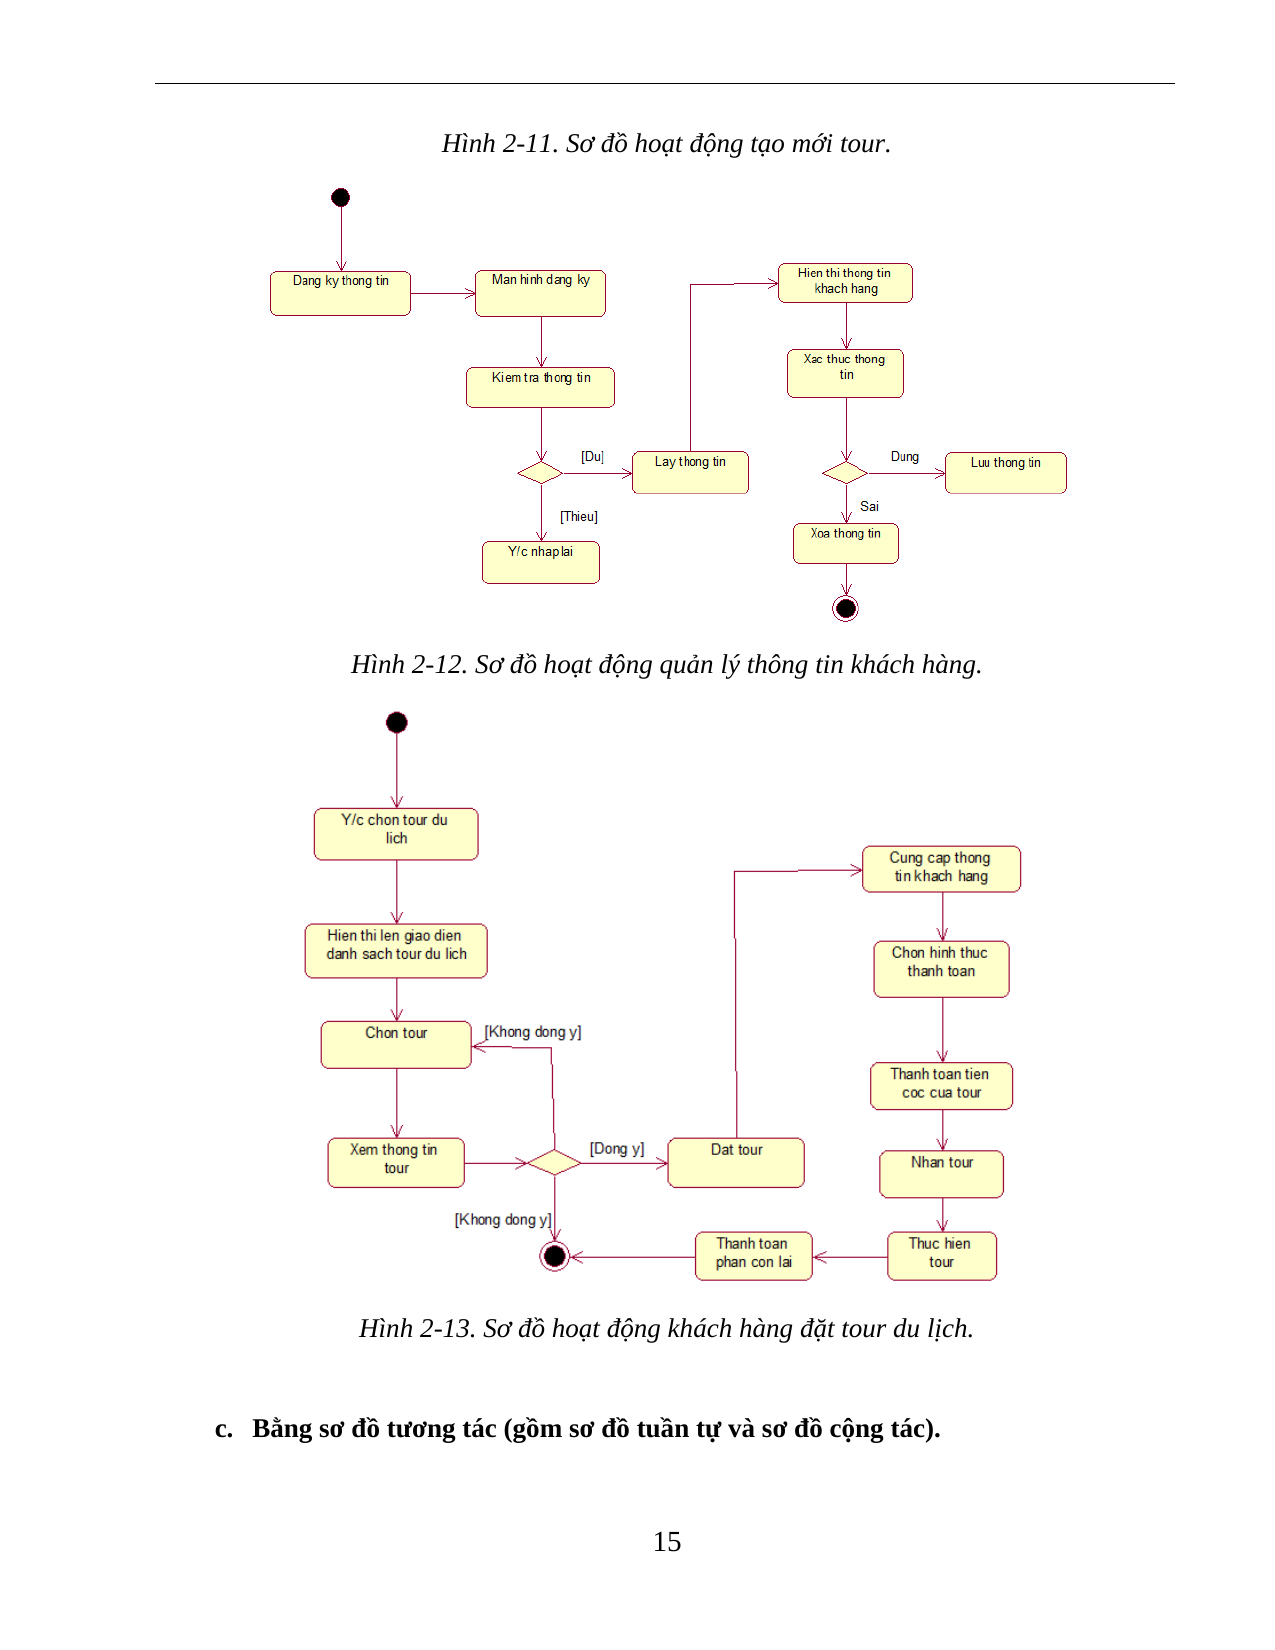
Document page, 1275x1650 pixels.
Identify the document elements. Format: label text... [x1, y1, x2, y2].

picture [261, 186, 1072, 626]
picture [299, 707, 1035, 1290]
list Bằng sơ đồ tương tác (gồm sơ đồ tuần tự và sơ đồ cộng tác). [214, 1412, 1156, 1443]
